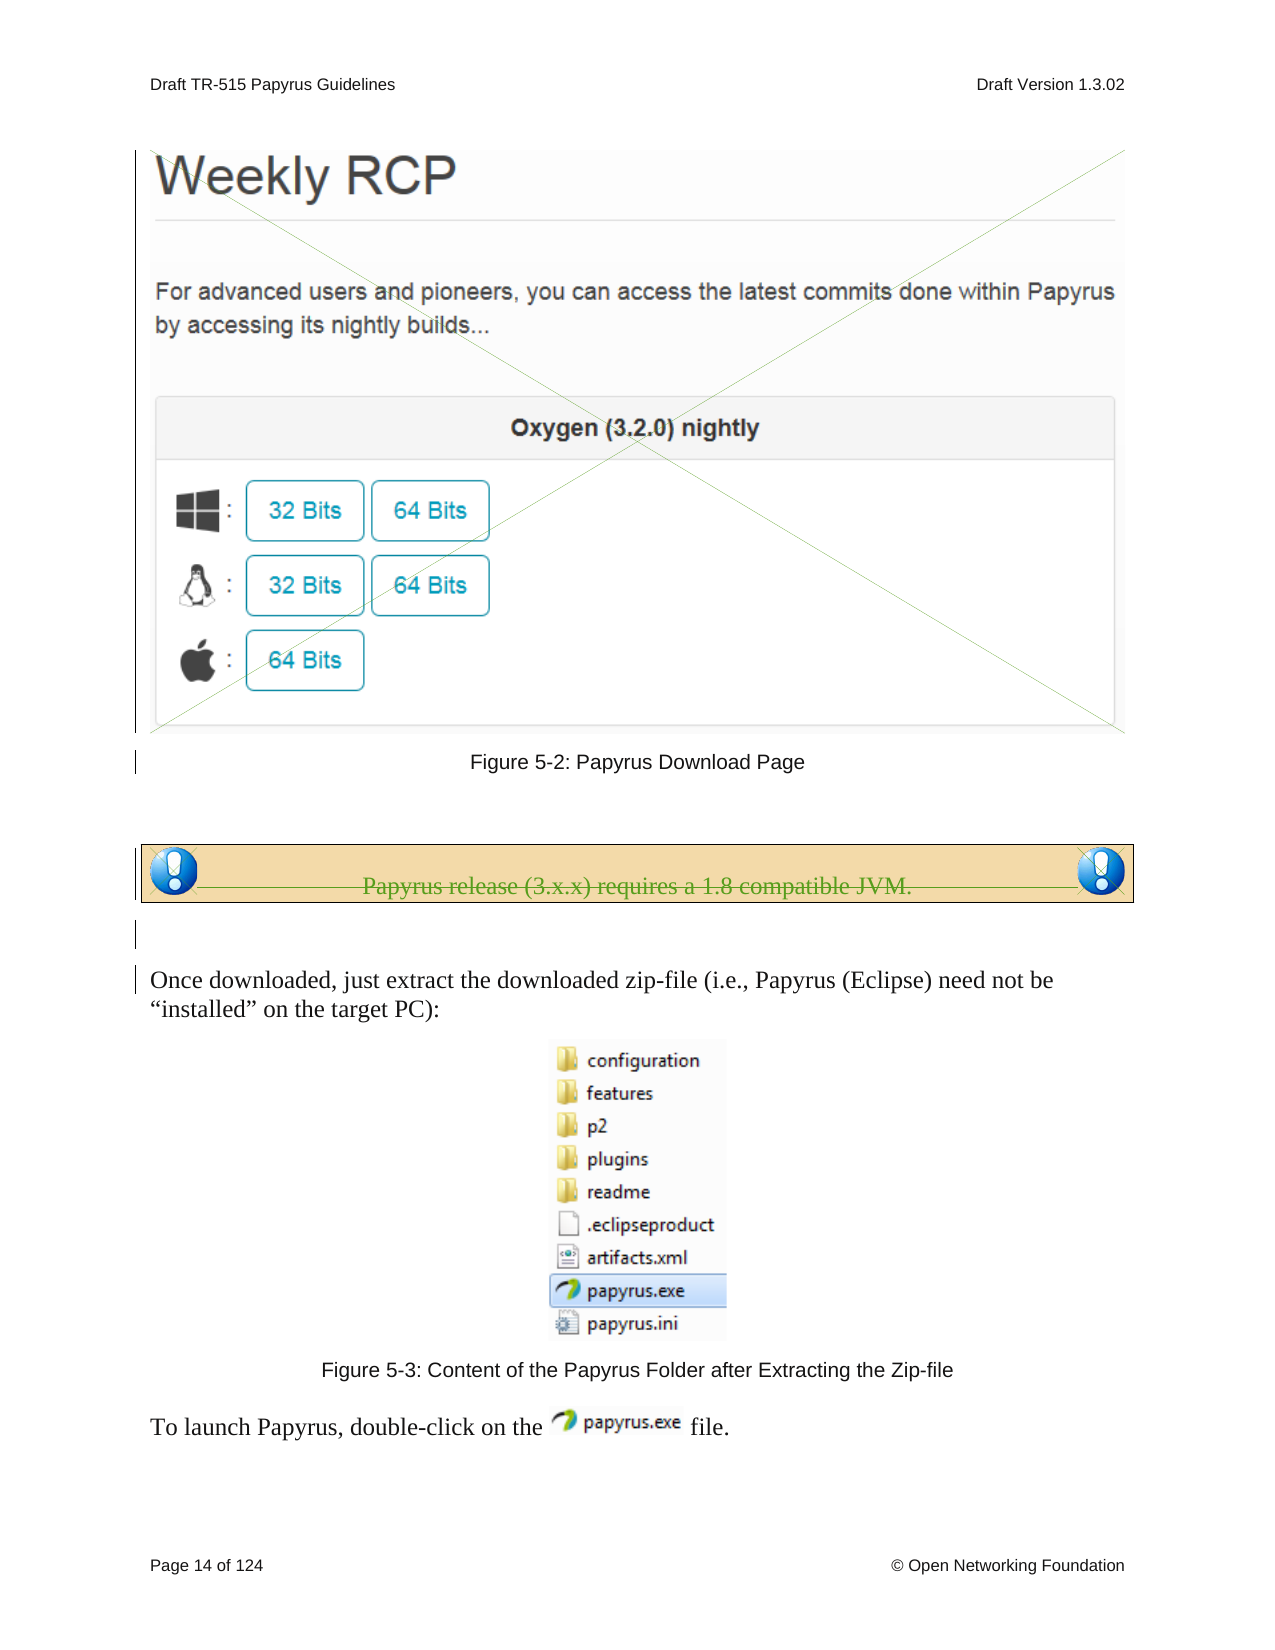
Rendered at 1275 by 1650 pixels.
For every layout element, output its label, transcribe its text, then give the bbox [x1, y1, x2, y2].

picture [150, 849, 172, 893]
picture [639, 151, 1125, 732]
picture [1077, 849, 1099, 893]
picture [151, 872, 196, 895]
picture [175, 848, 198, 894]
picture [1079, 847, 1123, 869]
picture [549, 1406, 684, 1435]
picture [150, 151, 636, 732]
text To launch Papyrus, double-click on the file. [150, 1407, 1125, 1440]
text Once downloaded, just extract the downloaded zip-file (i.e., Papyrus (Eclipse) need not be “installed” on the target PC): [150, 965, 1125, 1023]
picture [151, 443, 1124, 734]
picture [1079, 873, 1123, 895]
picture [151, 847, 196, 870]
picture [1103, 849, 1125, 893]
picture [548, 1039, 727, 1341]
picture [152, 150, 1123, 441]
